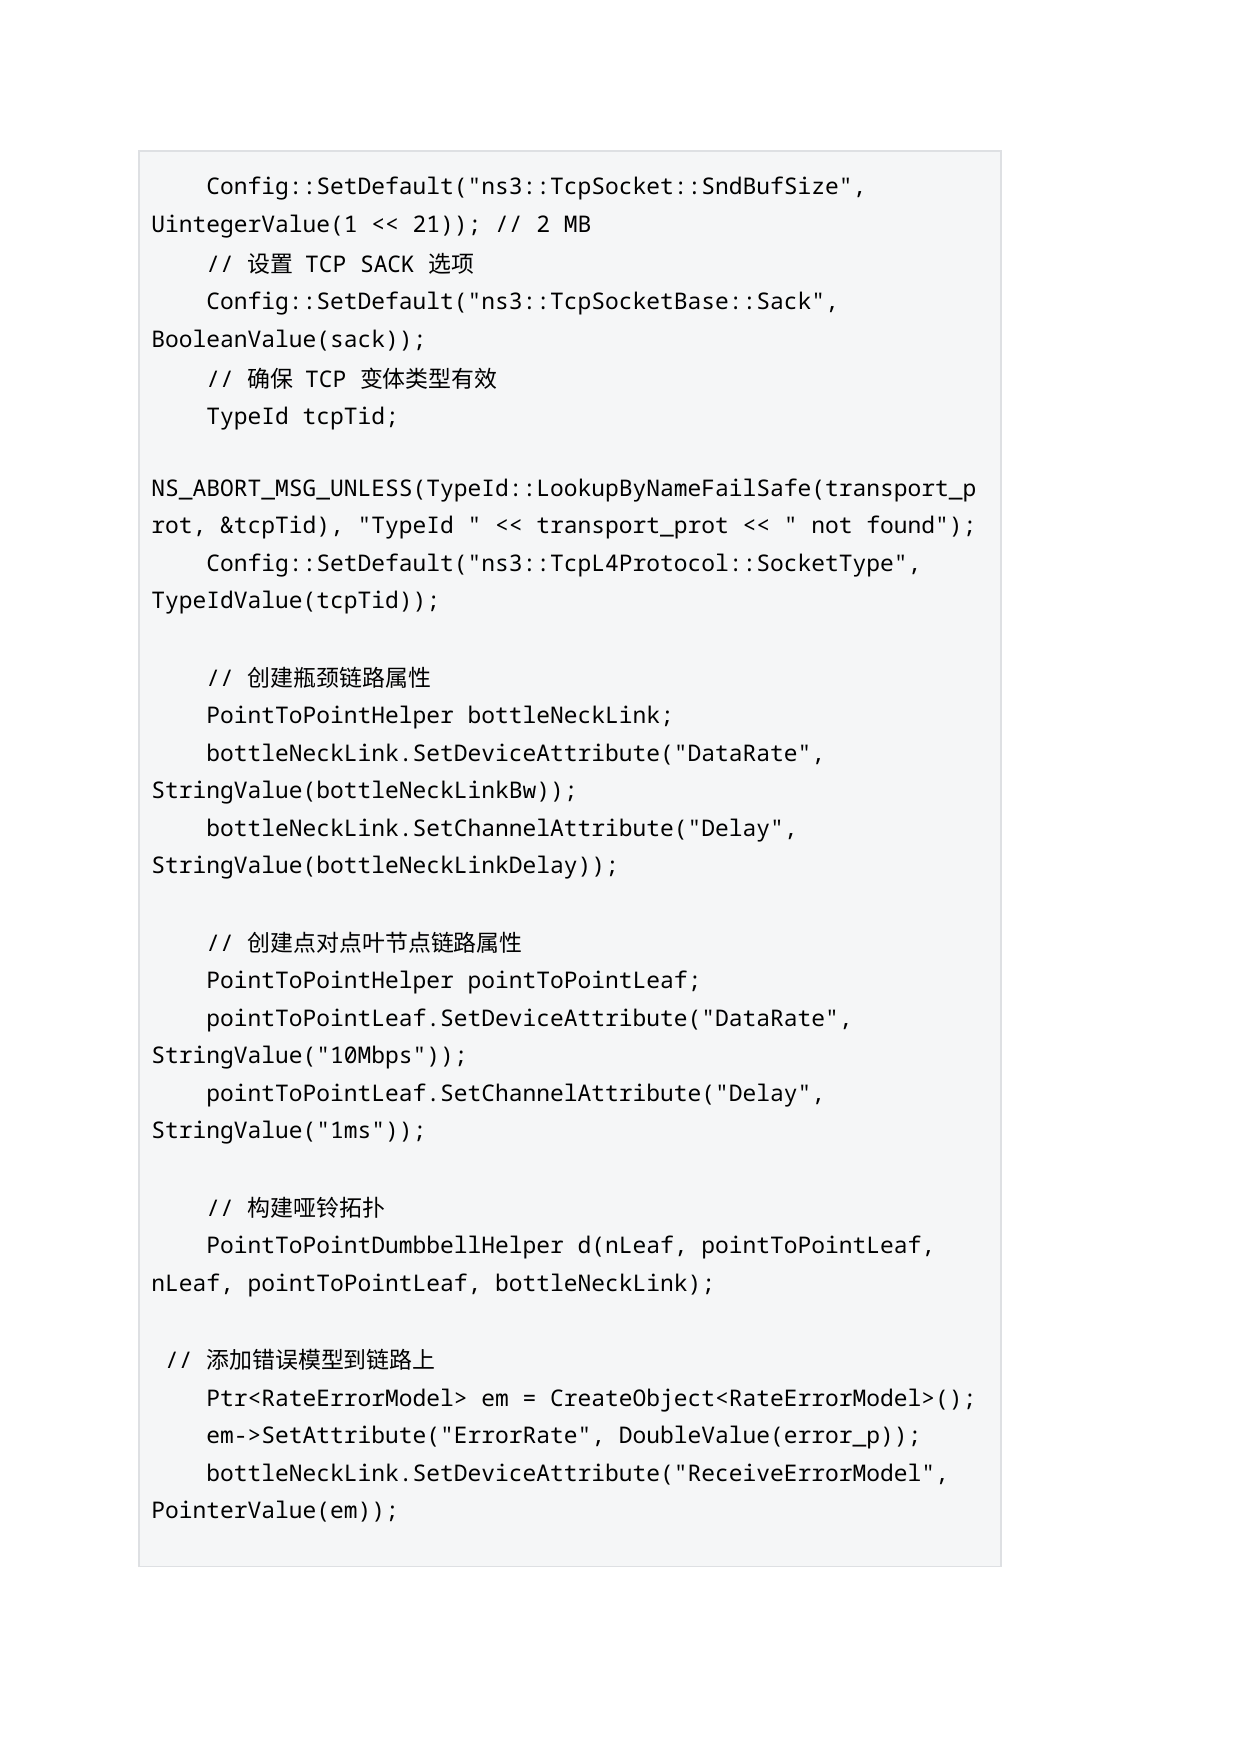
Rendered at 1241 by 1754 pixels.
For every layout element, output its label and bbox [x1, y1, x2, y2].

table_header [140, 152, 1000, 1566]
